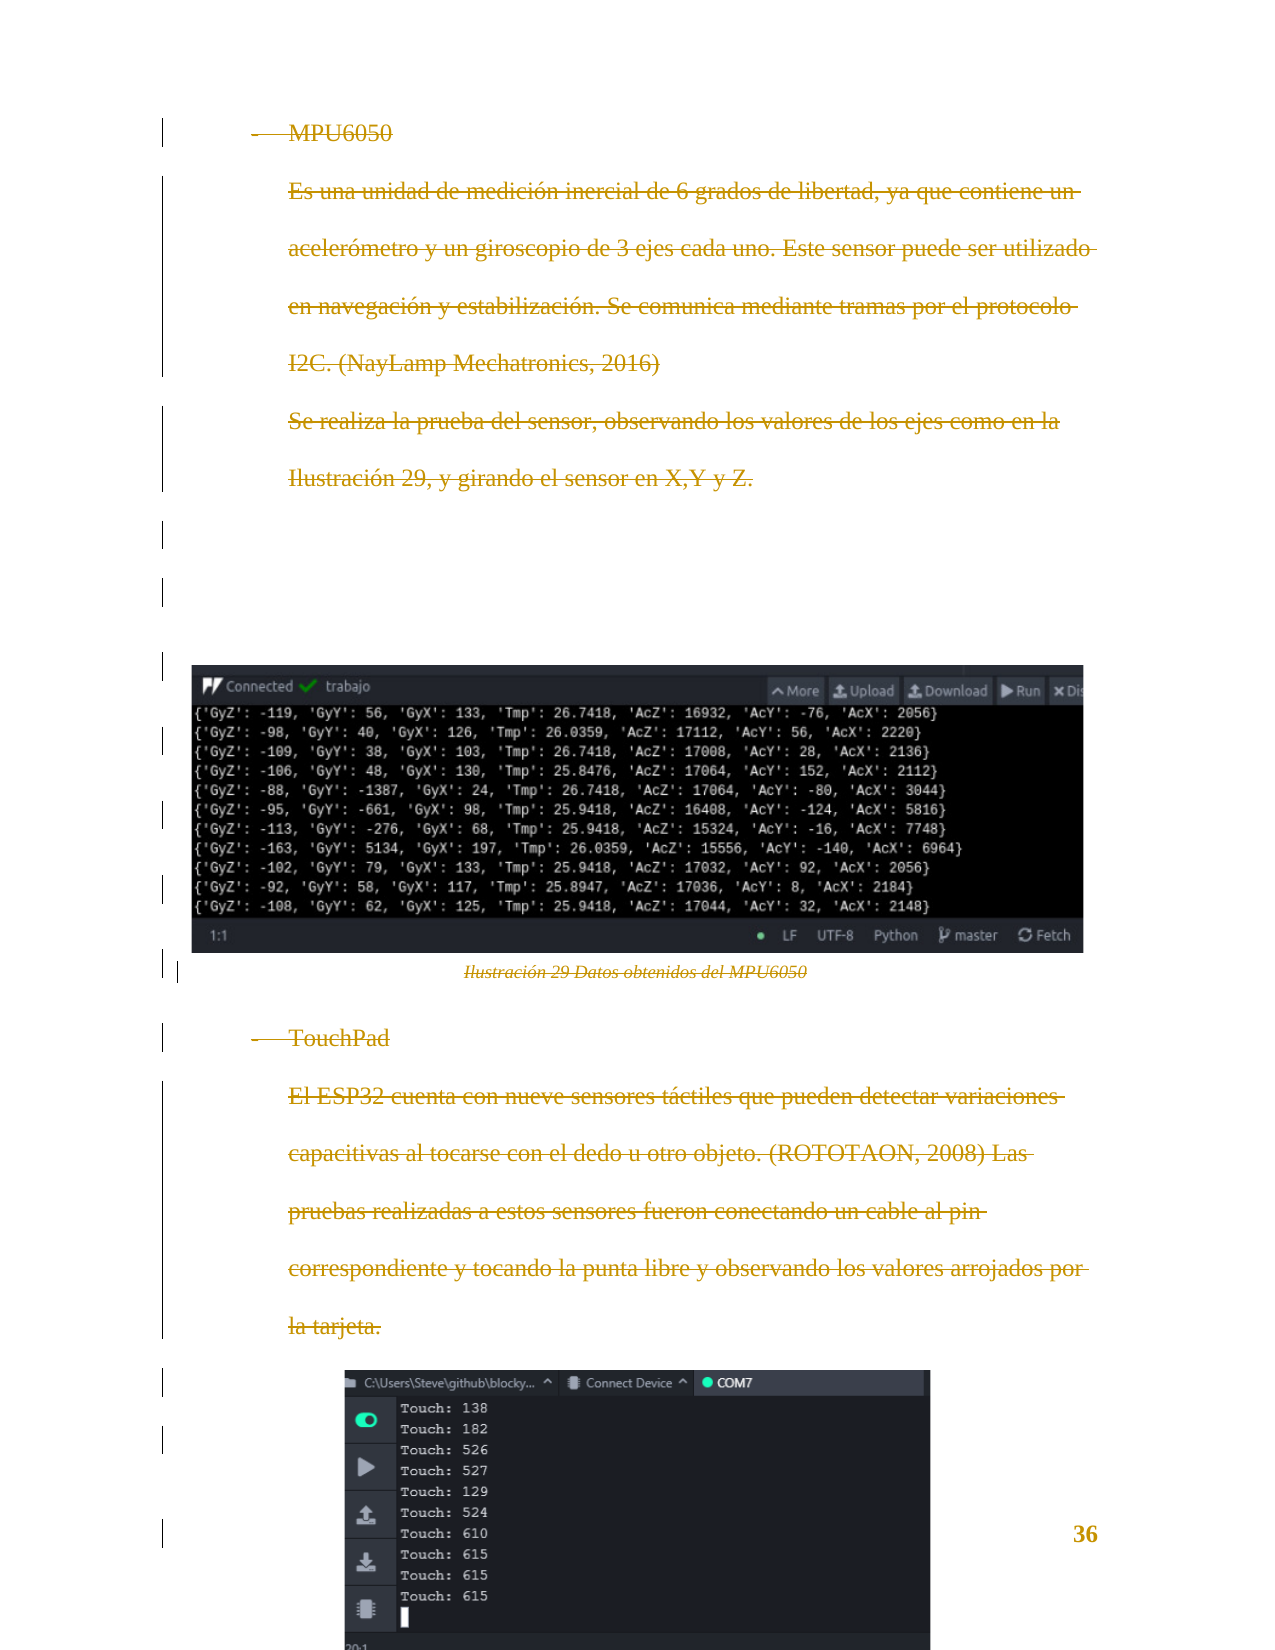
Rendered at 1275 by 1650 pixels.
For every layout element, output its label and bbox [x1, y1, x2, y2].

picture [191, 665, 1084, 953]
picture [344, 1370, 931, 1650]
